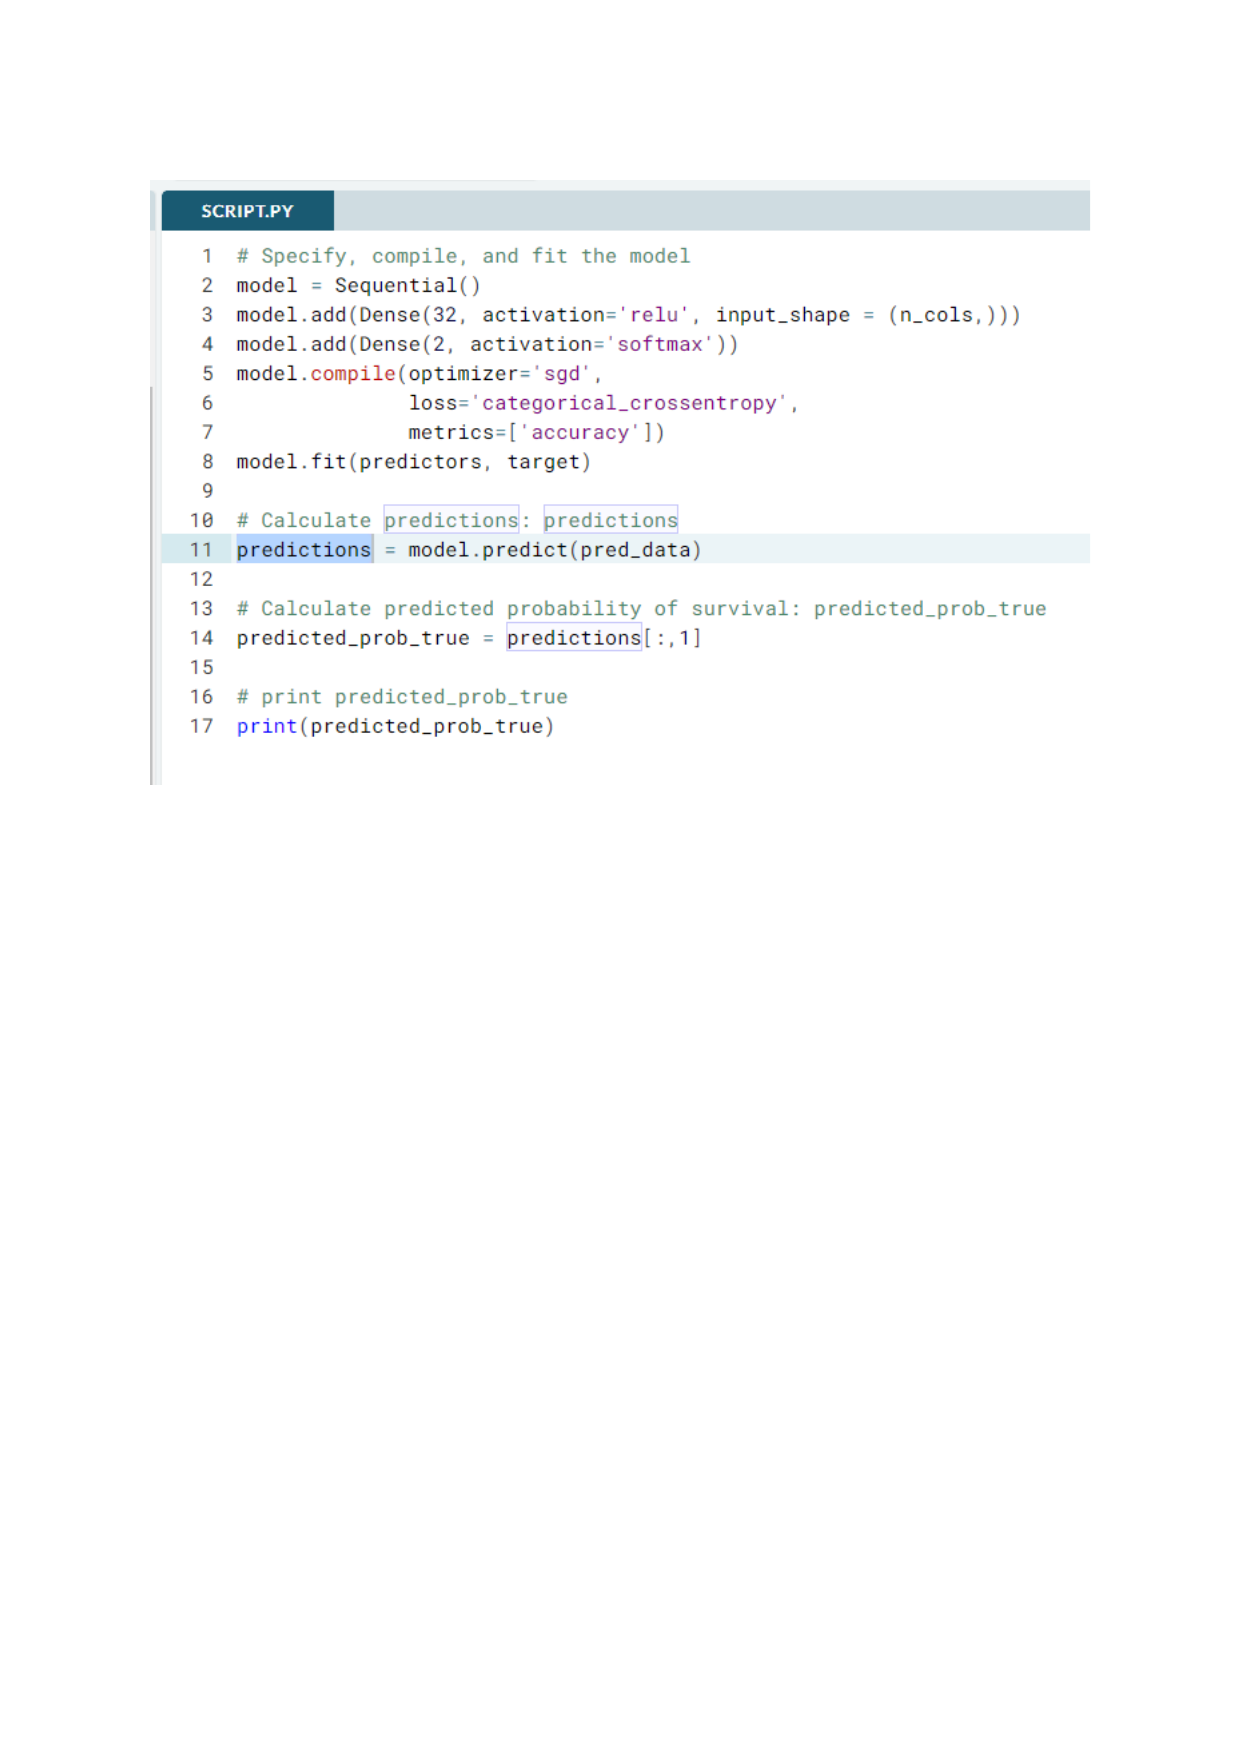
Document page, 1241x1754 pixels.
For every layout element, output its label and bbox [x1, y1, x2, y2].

picture [150, 180, 1091, 785]
